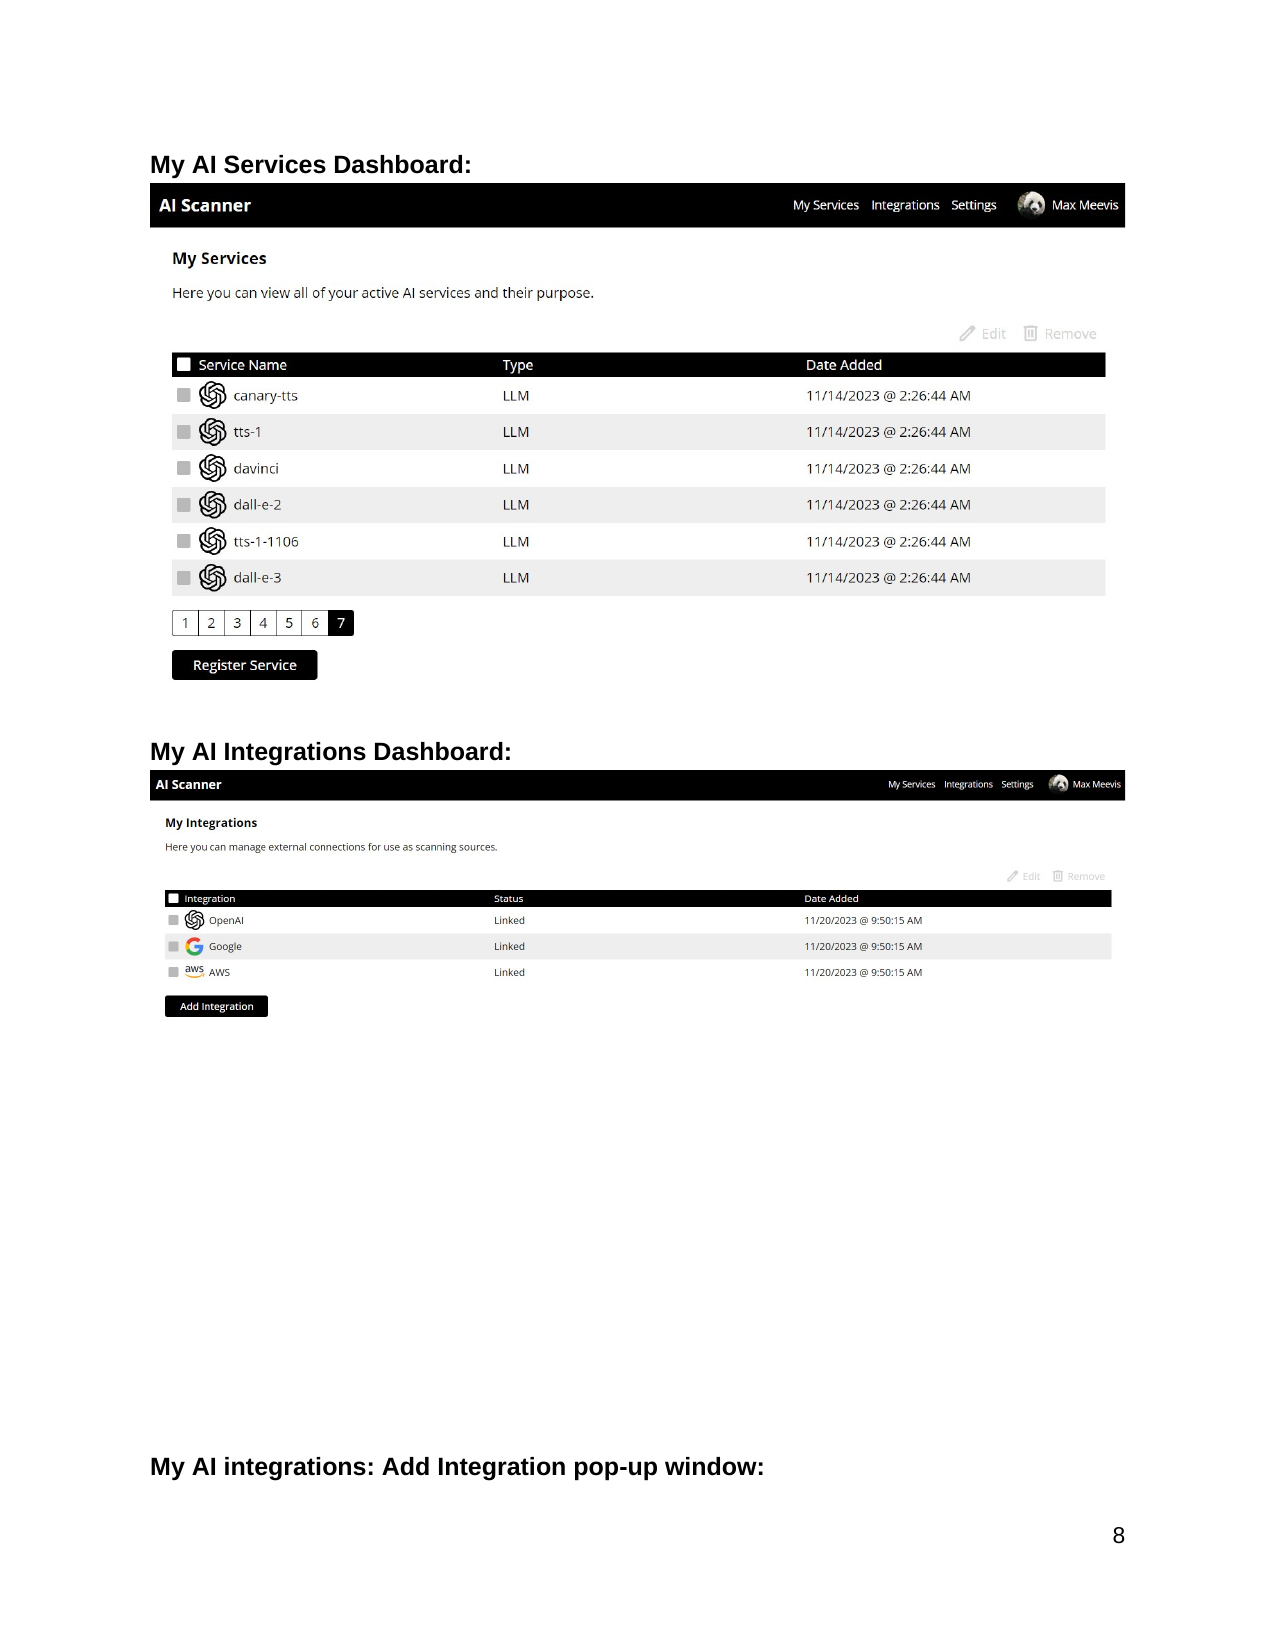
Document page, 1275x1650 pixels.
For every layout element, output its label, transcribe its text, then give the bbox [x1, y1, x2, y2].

text My AI Services Dashboard: [150, 150, 1125, 179]
text My AI Integrations Dashboard: [150, 737, 1125, 766]
text My AI integrations: Add Integration pop-up window: [150, 1452, 1125, 1481]
picture [150, 183, 1125, 733]
picture [150, 770, 1125, 1418]
